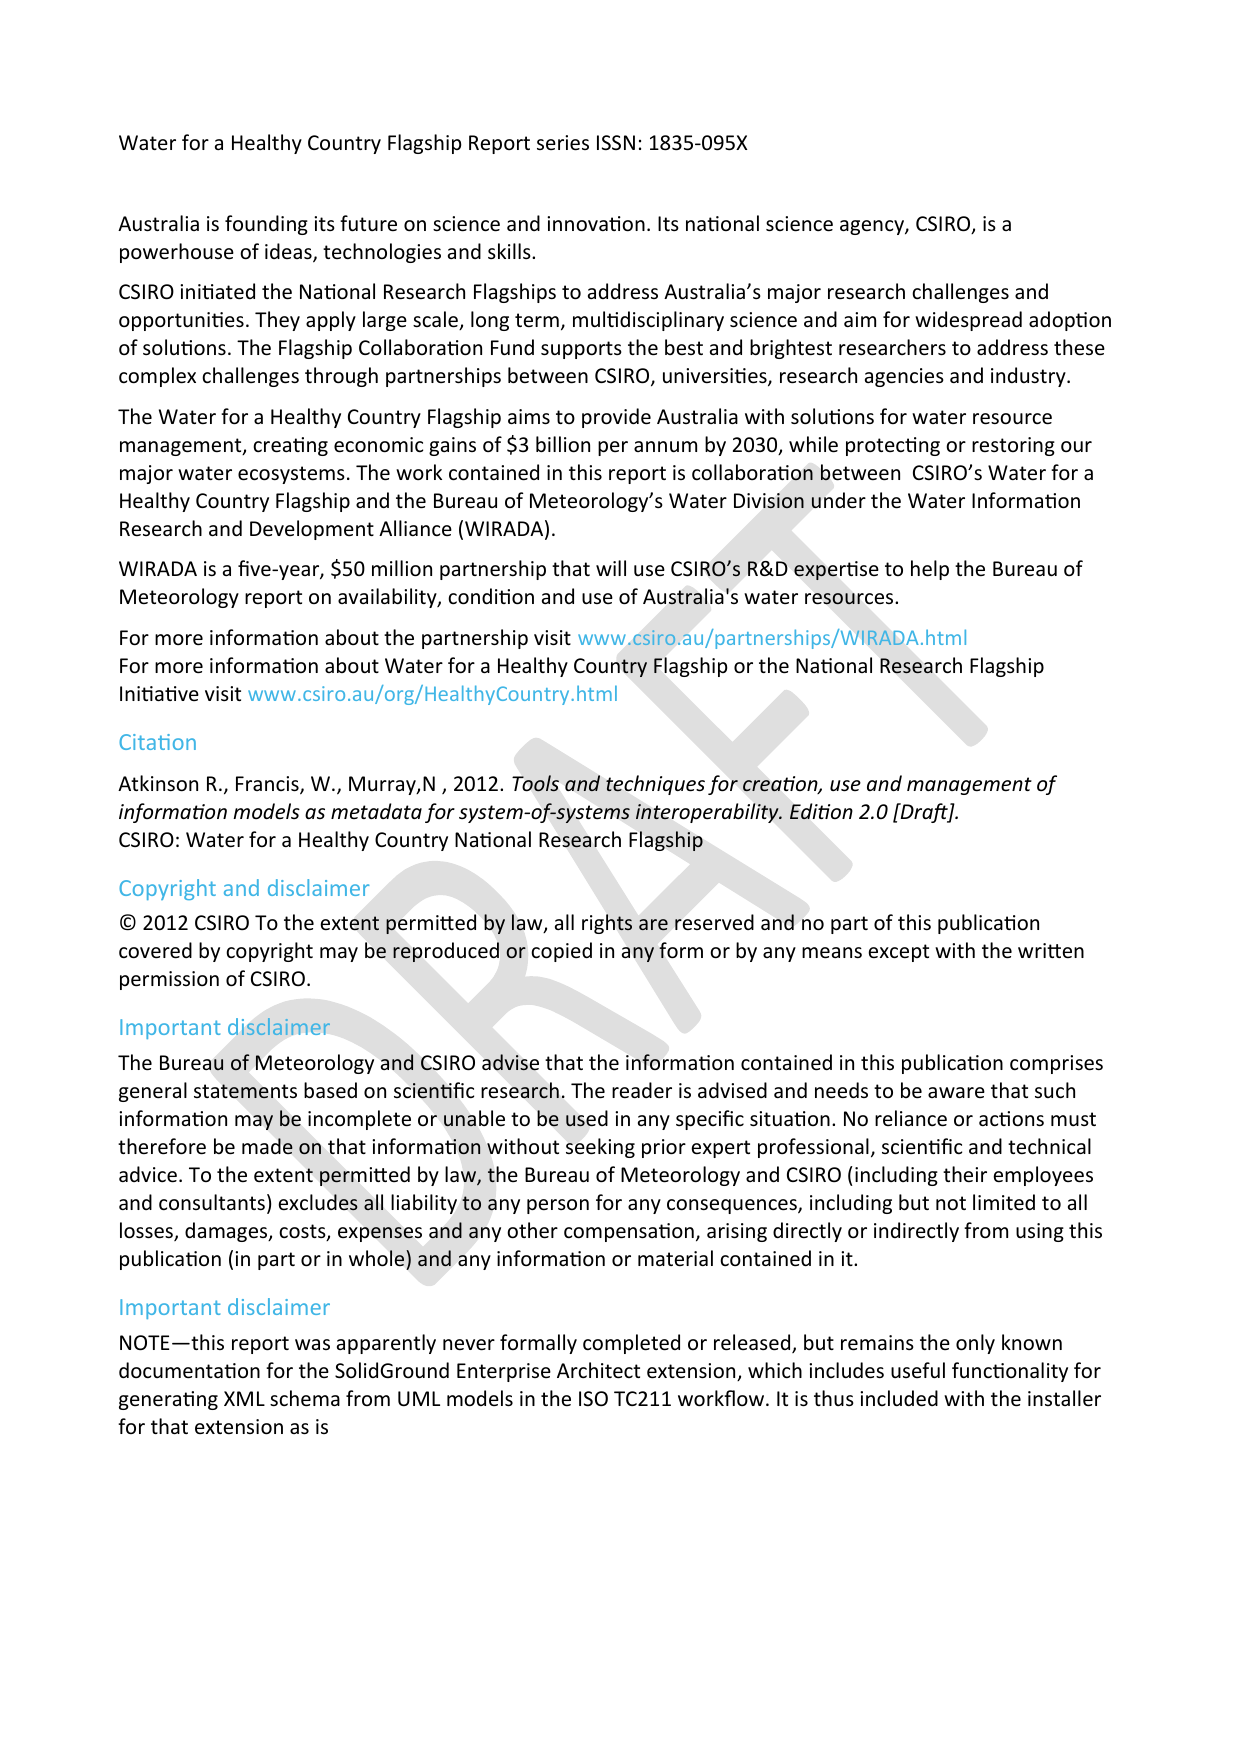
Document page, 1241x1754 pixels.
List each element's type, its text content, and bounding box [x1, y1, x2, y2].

subtitle Copyright and disclaimer [118, 872, 1122, 902]
subtitle Important disclaimer [118, 1011, 1122, 1042]
text Australia is founding its future on science and innovation. Its national science agency, CSIRO, is a powerhouse of ideas, technologies and skills. [118, 209, 1122, 265]
text © 2012 CSIRO To the extent permitted by law, all rights are reserved and no part of this publication covered by copyright may be reproduced or copied in any form or by any means except with the written permission of CSIRO. [118, 908, 1122, 992]
text The Bureau of Meteorology and CSIRO advise that the information contained in this publication comprises general statements based on scientific research. The reader is advised and needs to be aware that such information may be incomplete or unable to be used in any specific situation. No reliance or actions must therefore be made on that information without seeking prior expert professional, scientific and technical advice. To the extent permitted by law, the Bureau of Meteorology and CSIRO (including their employees and consultants) excludes all liability to any person for any consequences, including but not limited to all losses, damages, costs, expenses and any other compensation, arising directly or indirectly from using this publication (in part or in whole) and any information or material contained in it. [118, 1048, 1122, 1272]
text CSIRO initiated the National Research Flagships to address Australia’s major research challenges and opportunities. They apply large scale, long term, multidisciplinary science and aim for widespread adoption of solutions. The Flagship Collaboration Fund supports the best and brightest researchers to address these complex challenges through partnerships between CSIRO, universities, research agencies and industry. [118, 277, 1122, 389]
text Water for a Healthy Country Flagship Report series ISSN: 1835-095X [118, 128, 1122, 156]
subtitle Important disclaimer [118, 1291, 1122, 1321]
text For more information about Water for a Healthy Country Flagship or the National Research Flagship Initiative visit www.csiro.au/org/HealthyCountry.html [118, 651, 1122, 707]
text For more information about the partnership visit www.csiro.au/partnerships/WIRADA.html [118, 623, 1122, 651]
text Atkinson R., Francis, W., Murray,N , 2012. Tools and techniques for creation, use and management of information models as metadata for system-of-systems interoperability. Edition 2.0 [Draft]. CSIRO: Water for a Healthy Country National Research Flagship [118, 769, 1122, 853]
text The Water for a Healthy Country Flagship aims to provide Australia with solutions for water resource management, creating economic gains of $3 billion per annum by 2030, while protecting or restoring our major water ecosystems. The work contained in this report is collaboration between CSIRO’s Water for a Healthy Country Flagship and the Bureau of Meteorology’s Water Division under the Water Information Research and Development Alliance (WIRADA). [118, 402, 1122, 542]
text WIRADA is a five-year, $50 million partnership that will use CSIRO’s R&D expertise to help the Bureau of Meteorology report on availability, condition and use of Australia's water resources. [118, 554, 1122, 611]
text NOTE—this report was apparently never formally completed or released, but remains the only known documentation for the SolidGround Enterprise Architect extension, which includes useful functionality for generating XML schema from UML models in the ISO TC211 workflow. It is thus included with the installer for that extension as is [118, 1328, 1122, 1440]
subtitle Citation [118, 726, 1122, 756]
